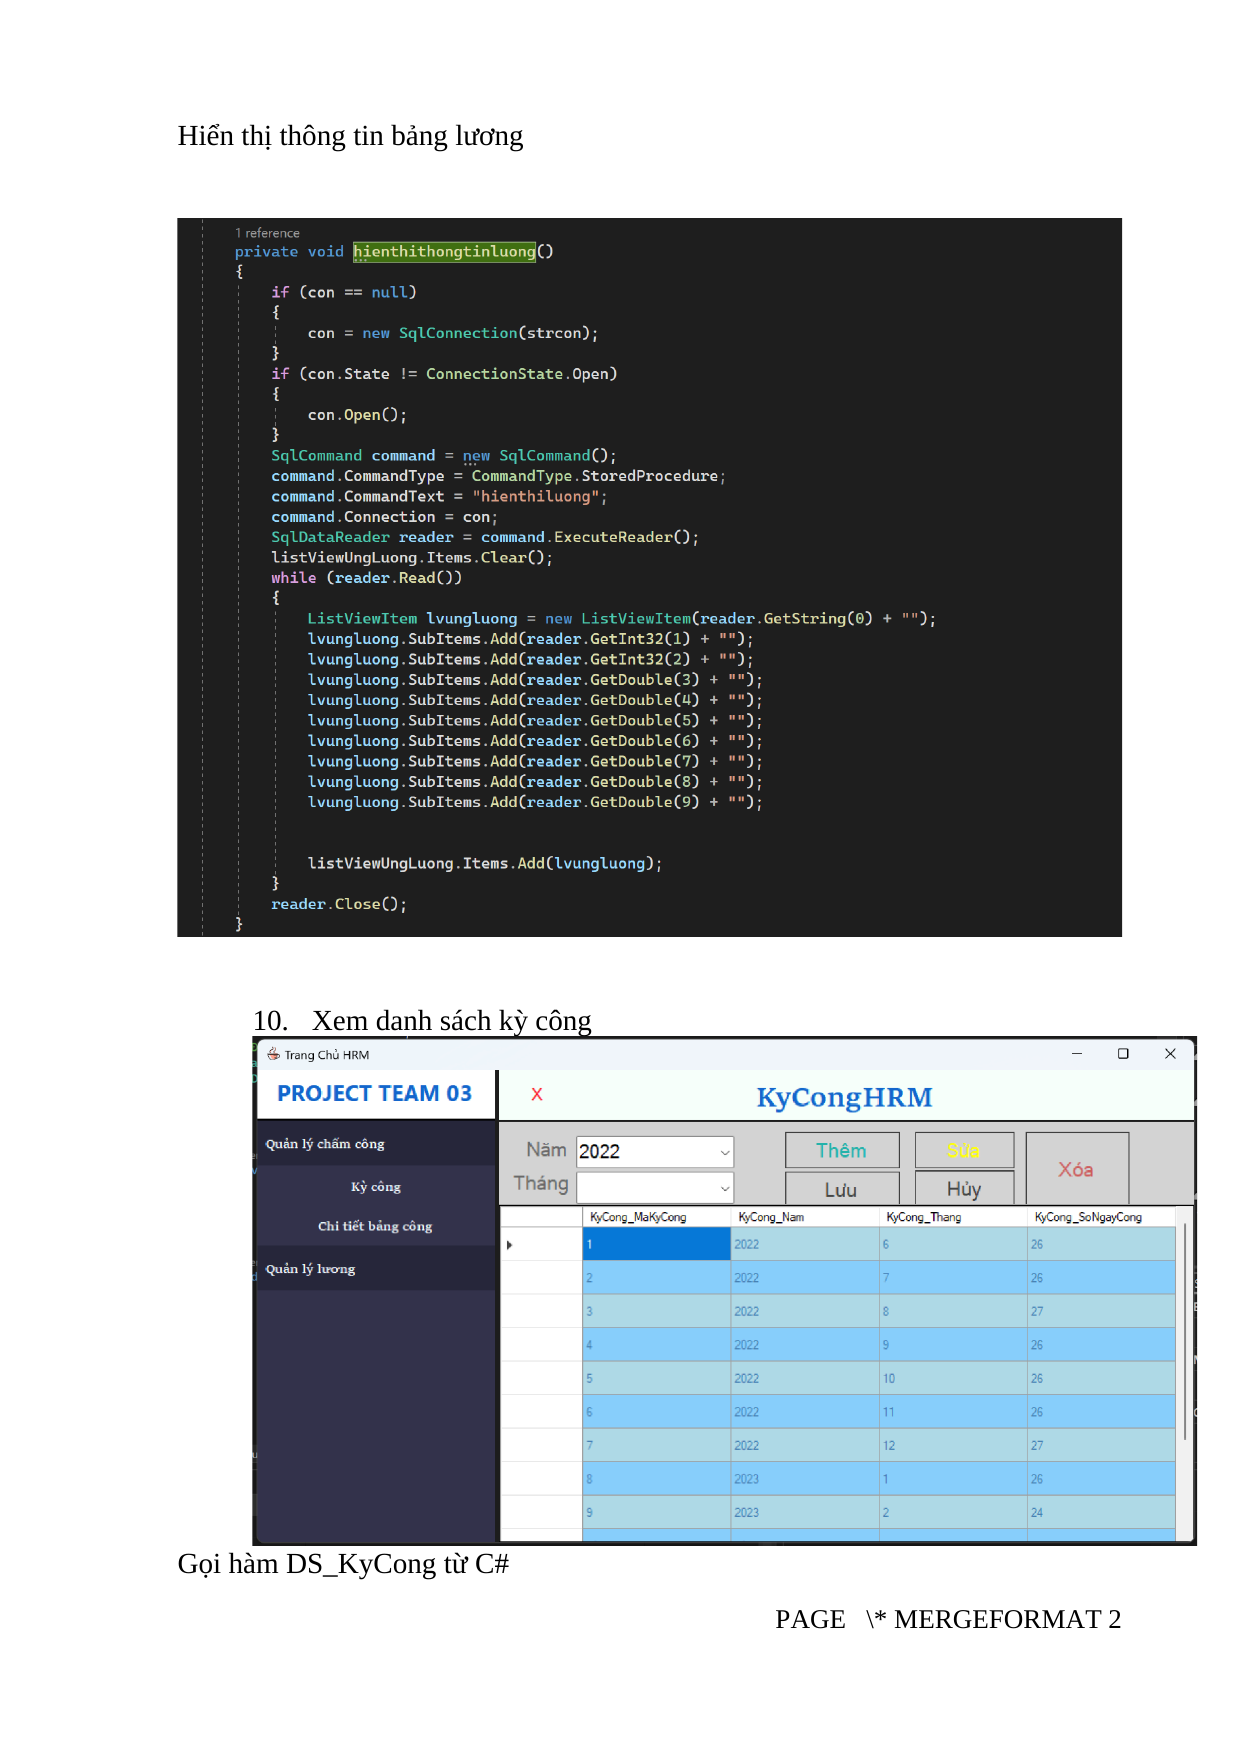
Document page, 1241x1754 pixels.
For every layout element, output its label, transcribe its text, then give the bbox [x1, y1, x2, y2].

picture [252, 1036, 1198, 1546]
list Xem danh sách kỳ công [252, 1003, 1122, 1036]
text Hiển thị thông tin bảng lương [177, 118, 1122, 152]
picture [177, 218, 1123, 937]
text Gọi hàm DS_KyCong từ C# [177, 1546, 1122, 1579]
